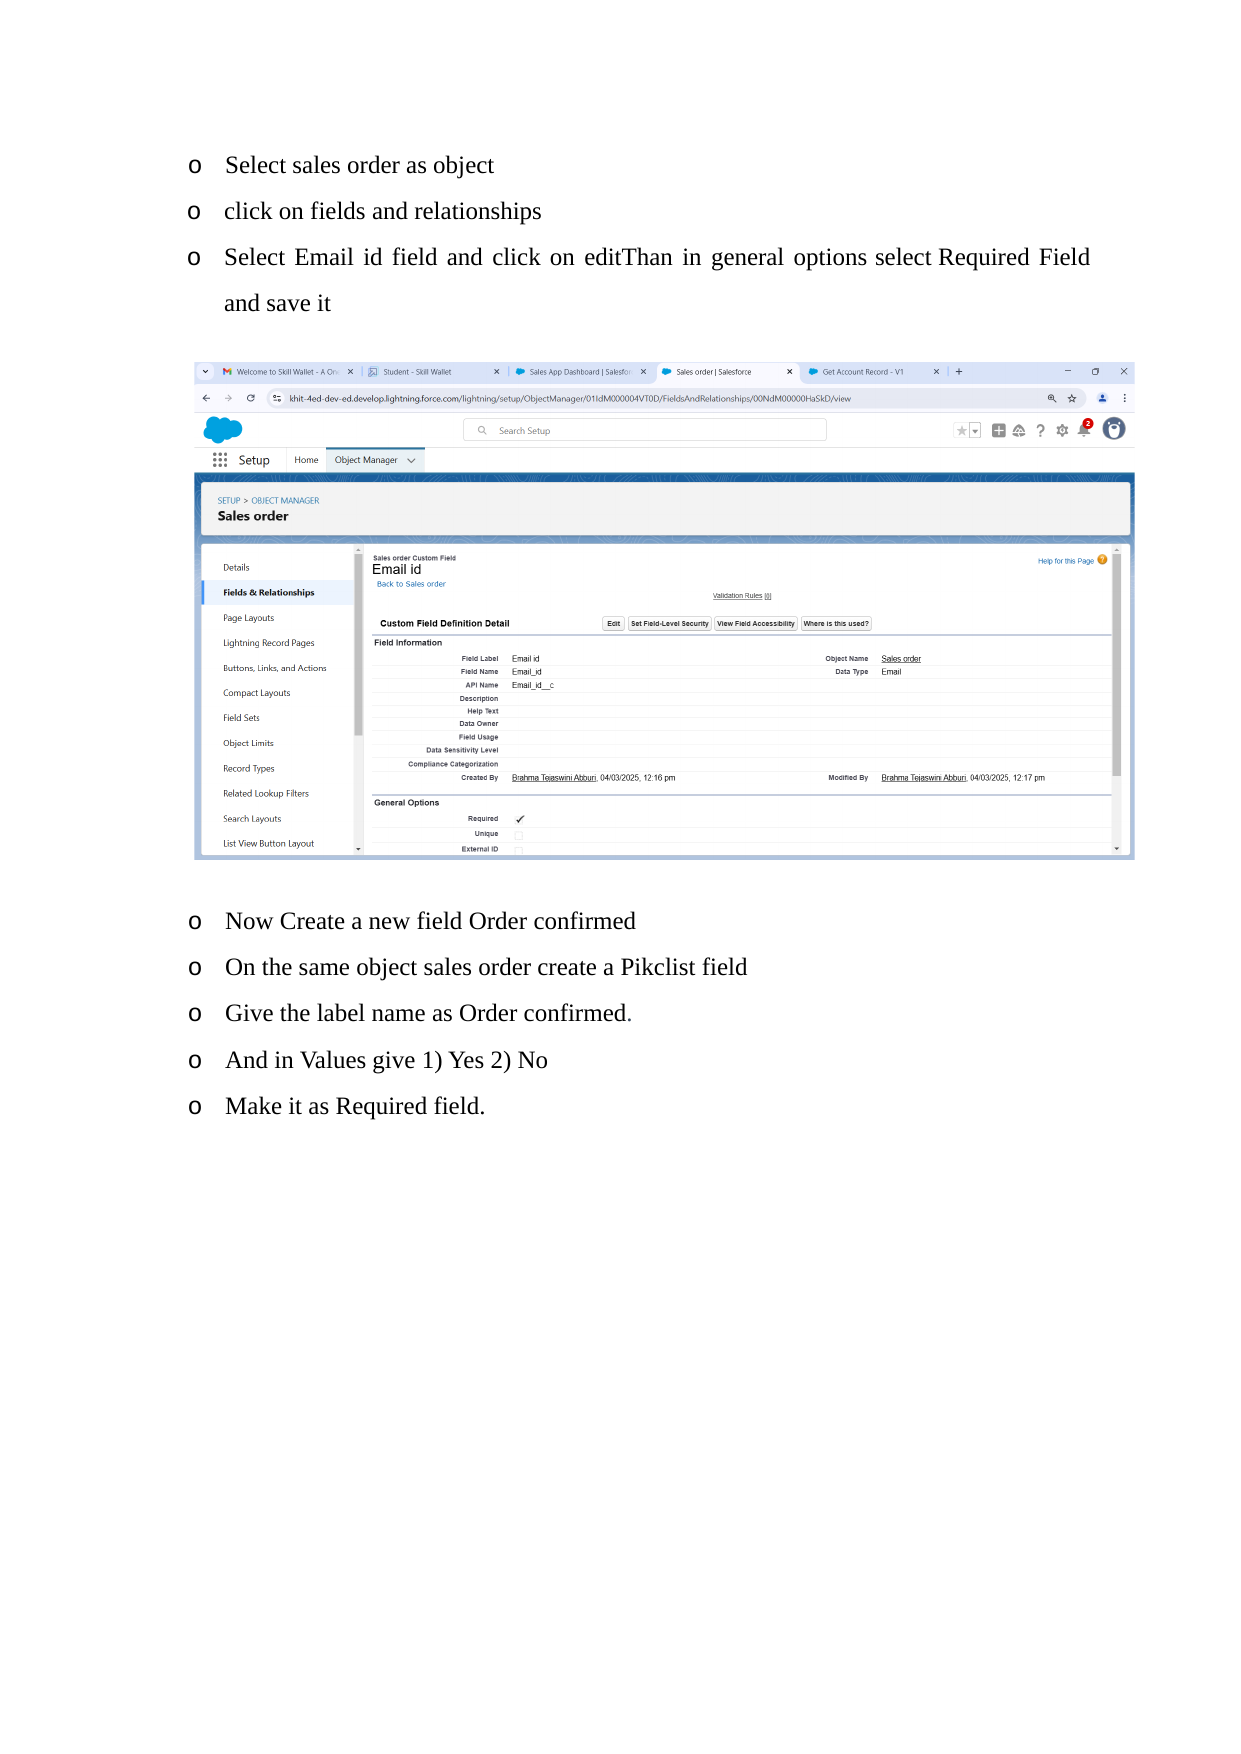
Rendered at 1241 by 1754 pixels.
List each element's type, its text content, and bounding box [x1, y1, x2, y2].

picture [194, 362, 1135, 860]
list Make it as Required field. [187, 1091, 1090, 1122]
list click on fields and relationships [186, 196, 1090, 227]
list Select sales order as object [187, 150, 1090, 181]
list Now Create a new field Order confirmed [187, 906, 1090, 937]
list Select Email id field and click on editThan in general options select Required Field and save it [186, 242, 1090, 316]
list Give the label name as Order confirmed. [187, 998, 1090, 1029]
list And in Values give 1) Yes 2) No [187, 1045, 1090, 1076]
list On the same object sales order create a Pikclist field [187, 952, 1090, 983]
